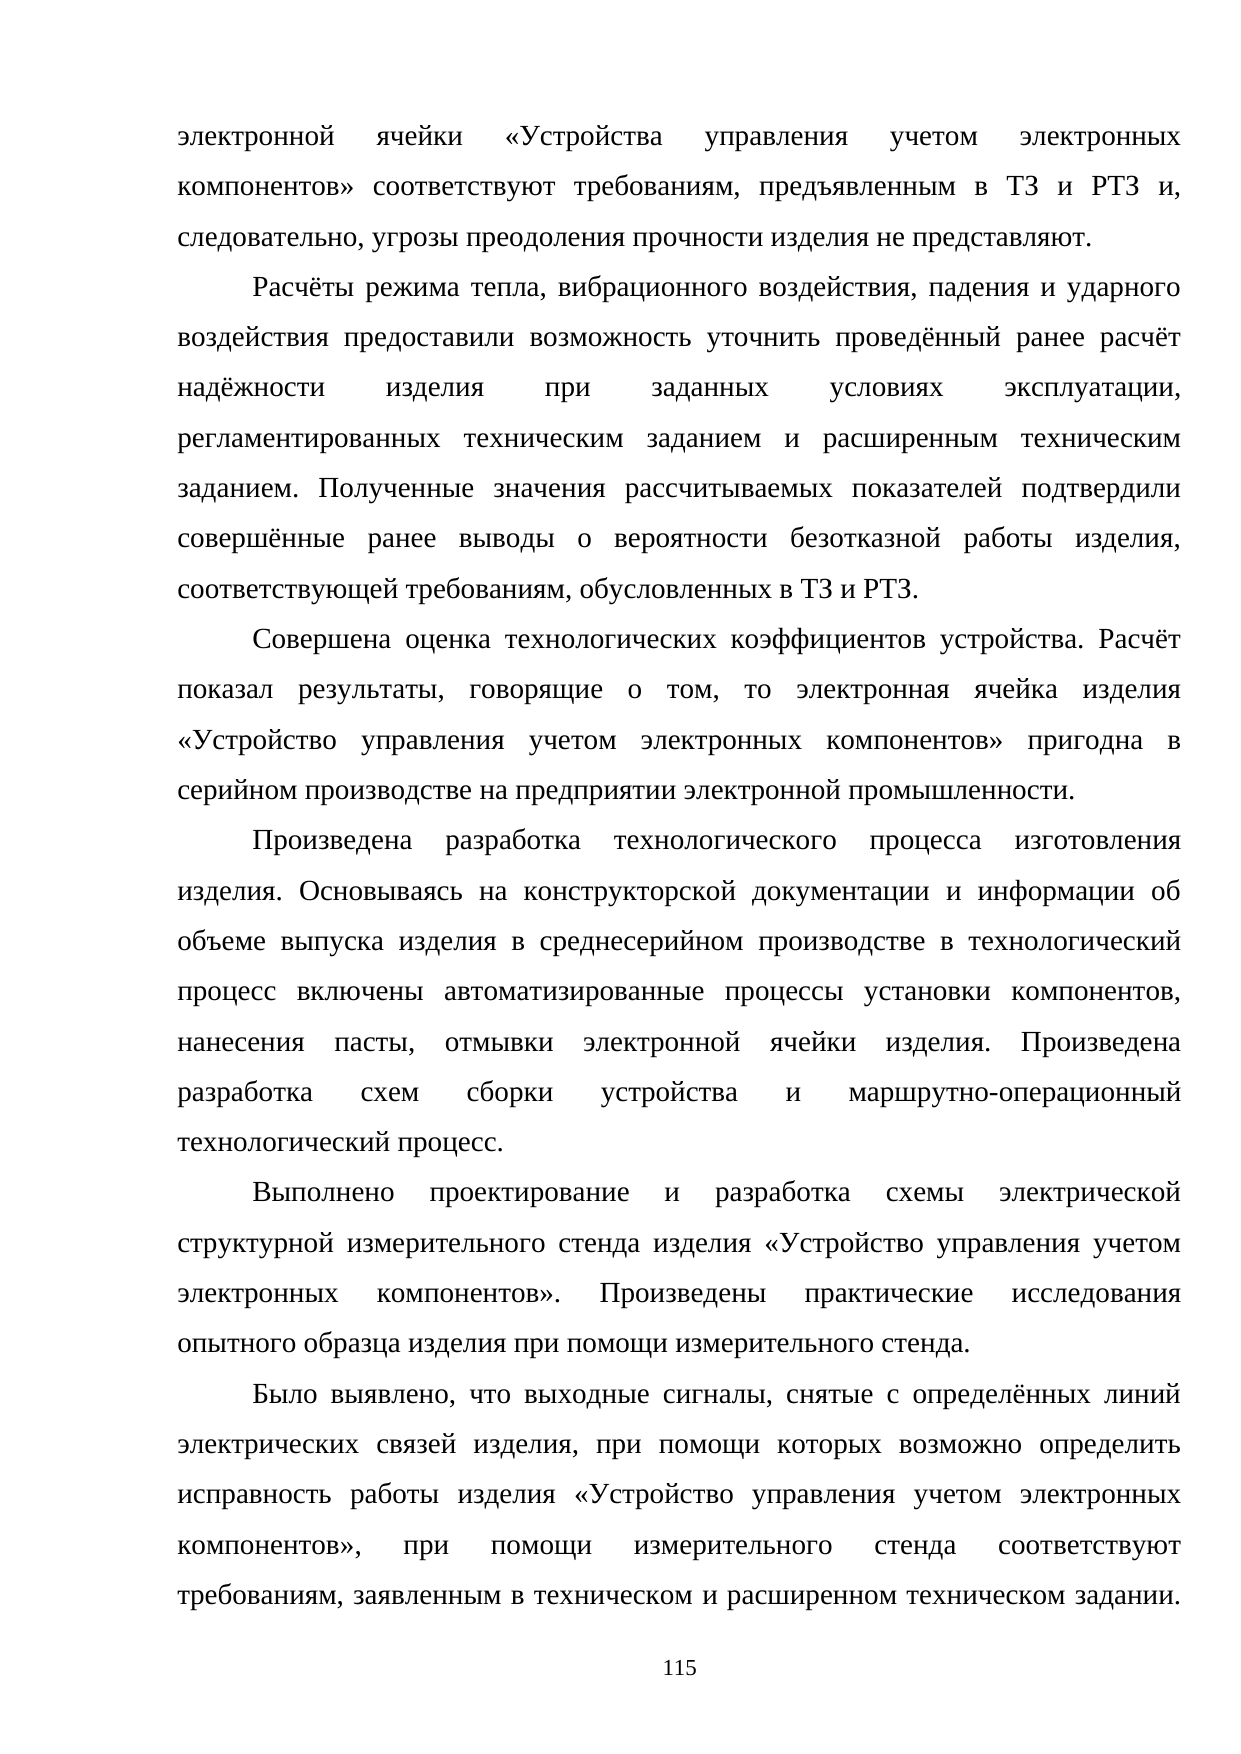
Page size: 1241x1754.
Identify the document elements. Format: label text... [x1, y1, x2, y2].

text Совершена оценка технологических коэффициентов устройства. Расчёт показал результаты, говорящие о том, то электронная ячейка изделия «Устройство управления учетом электронных компонентов» пригодна в серийном производстве на предприятии электронной промышленности. [177, 621, 1182, 806]
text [177, 118, 1182, 252]
text Произведена разработка технологического процесса изготовления изделия. Основываясь на конструкторской документации и информации об объеме выпуска изделия в среднесерийном производстве в технологический процесс включены автоматизированные процессы установки компонентов, нанесения пасты, отмывки электронной ячейки изделия. Произведена разработка схем сборки устройства и маршрутно-операционный технологический процесс. [177, 822, 1182, 1158]
text Расчёты режима тепла, вибрационного воздействия, падения и ударного воздействия предоставили возможность уточнить проведённый ранее расчёт надёжности изделия при заданных условиях эксплуатации, регламентированных техническим заданием и расширенным техническим заданием. Полученные значения рассчитываемых показателей подтвердили совершённые ранее выводы о вероятности безотказной работы изделия, соответствующей требованиям, обусловленных в ТЗ и РТЗ. [177, 269, 1182, 604]
text Выполнено проектирование и разработка схемы электрической структурной измерительного стенда изделия «Устройство управления учетом электронных компонентов». Произведены практические исследования опытного образца изделия при помощи измерительного стенда. [177, 1174, 1182, 1359]
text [177, 1376, 1182, 1611]
